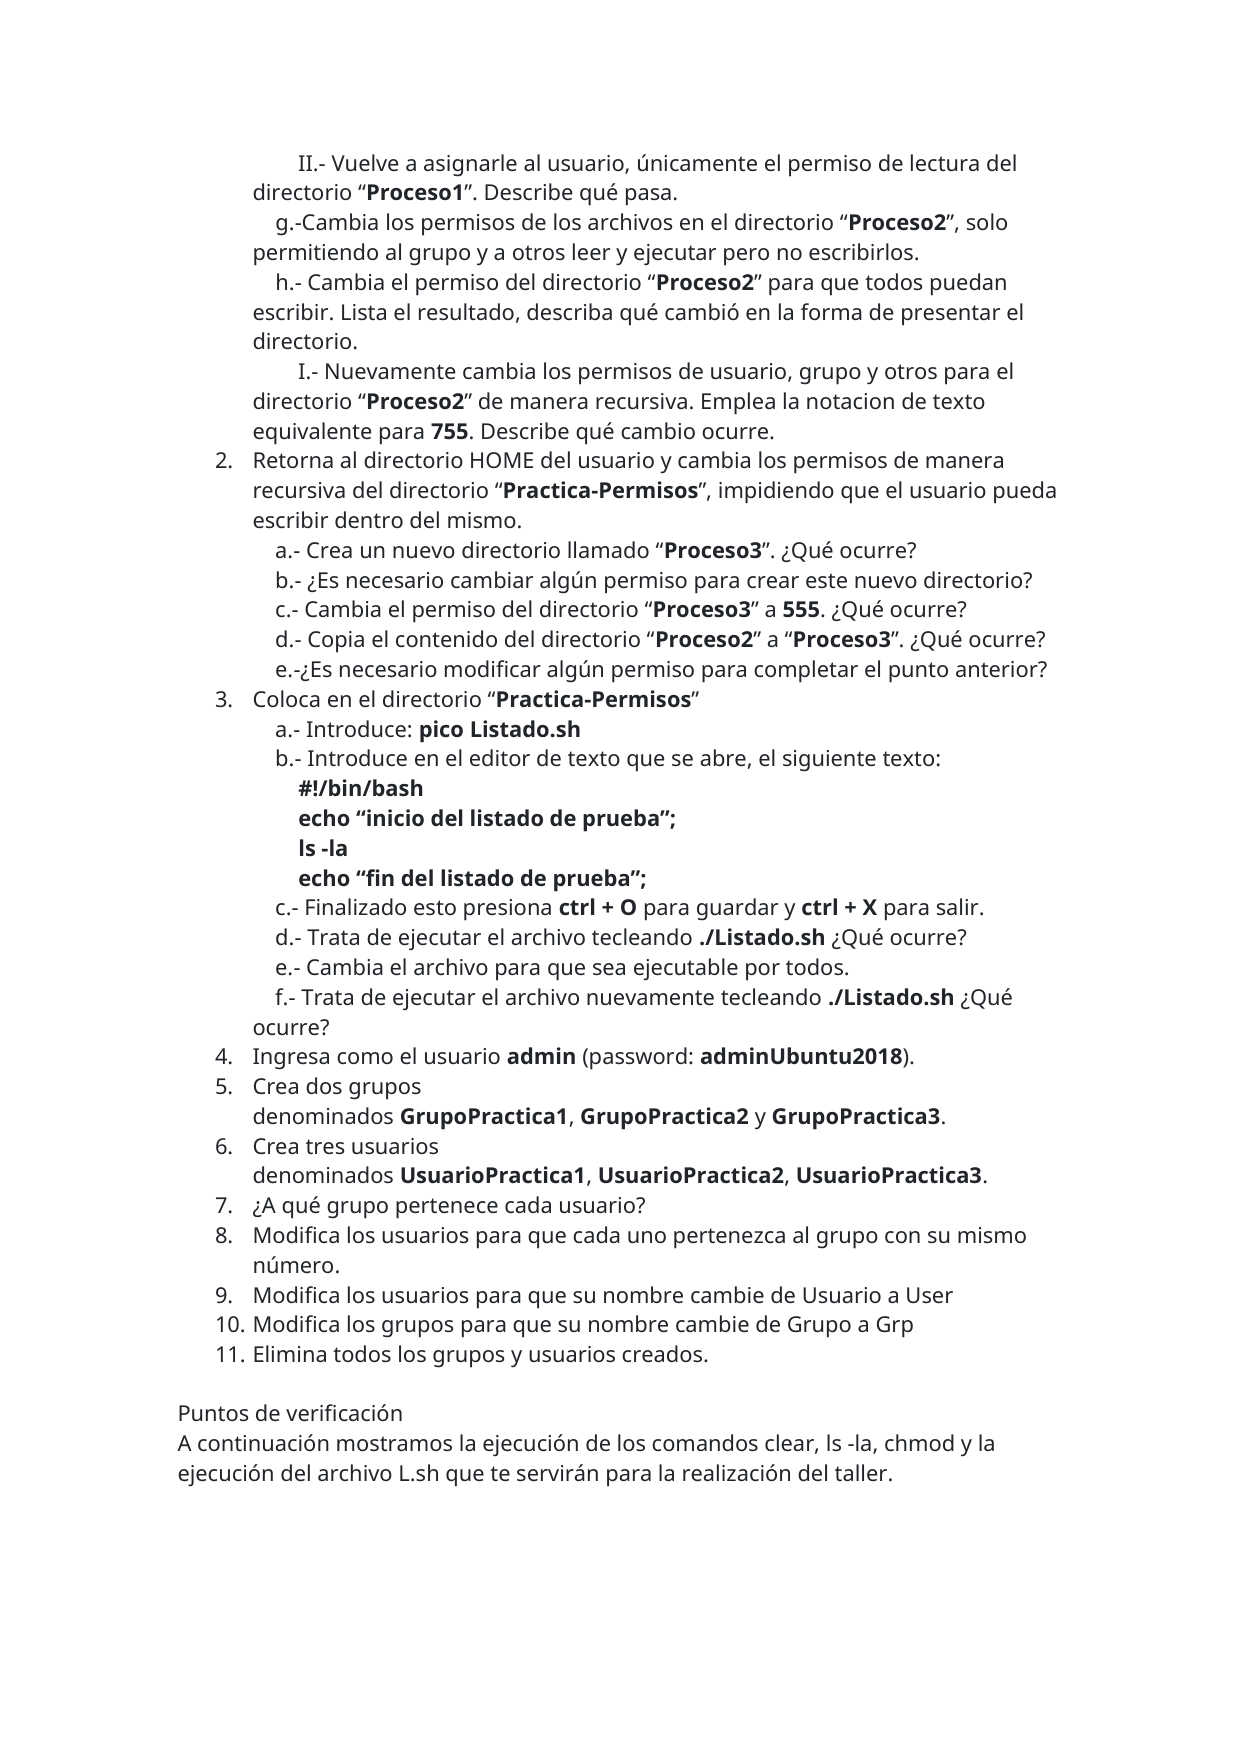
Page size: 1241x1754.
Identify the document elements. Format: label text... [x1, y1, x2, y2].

list Elimina todos los grupos y usuarios creados. [215, 1339, 1063, 1369]
list Modifica los usuarios para que su nombre cambie de Usuario a User [215, 1280, 1063, 1309]
list Modifica los grupos para que su nombre cambie de Grupo a Grp [215, 1309, 1063, 1339]
list Modifica los usuarios para que cada uno pertenezca al grupo con su mismo número. [215, 1220, 1063, 1280]
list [215, 148, 1063, 446]
list Ingresa como el usuario admin (password: adminUbuntu2018). [215, 1041, 1063, 1071]
list Coloca en el directorio “Practica-Permisos” a.- Introduce: pico Listado.sh b.- Introduce en el editor de texto que se abre, el siguiente texto: #!/bin/bash echo “inicio del listado de prueba”; ls -la echo “fin del listado de prueba”; c.- Finalizado esto presiona ctrl + O para guardar y ctrl + X para salir. d.- Trata de ejecutar el archivo tecleando ./Listado.sh ¿Qué ocurre? e.- Cambia el archivo para que sea ejecutable por todos. f.- Trata de ejecutar el archivo nuevamente tecleando ./Listado.sh ¿Qué ocurre? [215, 684, 1063, 1041]
list ¿A qué grupo pertenece cada usuario? [215, 1190, 1063, 1220]
list Retorna al directorio HOME del usuario y cambia los permisos de manera recursiva del directorio “Practica-Permisos”, impidiendo que el usuario pueda escribir dentro del mismo. a.- Crea un nuevo directorio llamado “Proceso3”. ¿Qué ocurre? b.- ¿Es necesario cambiar algún permiso para crear este nuevo directorio? c.- Cambia el permiso del directorio “Proceso3” a 555. ¿Qué ocurre? d.- Copia el contenido del directorio “Proceso2” a “Proceso3”. ¿Qué ocurre? e.-¿Es necesario modificar algún permiso para completar el punto anterior? [215, 446, 1063, 684]
list Crea tres usuarios denominados UsuarioPractica1, UsuarioPractica2, UsuarioPractica3. [215, 1131, 1063, 1190]
subtitle Puntos de verificación [177, 1398, 1063, 1428]
text A continuación mostramos la ejecución de los comandos clear, ls -la, chmod y la ejecución del archivo L.sh que te servirán para la realización del taller. [177, 1428, 1063, 1488]
list Crea dos grupos denominados GrupoPractica1, GrupoPractica2 y GrupoPractica3. [215, 1071, 1063, 1131]
